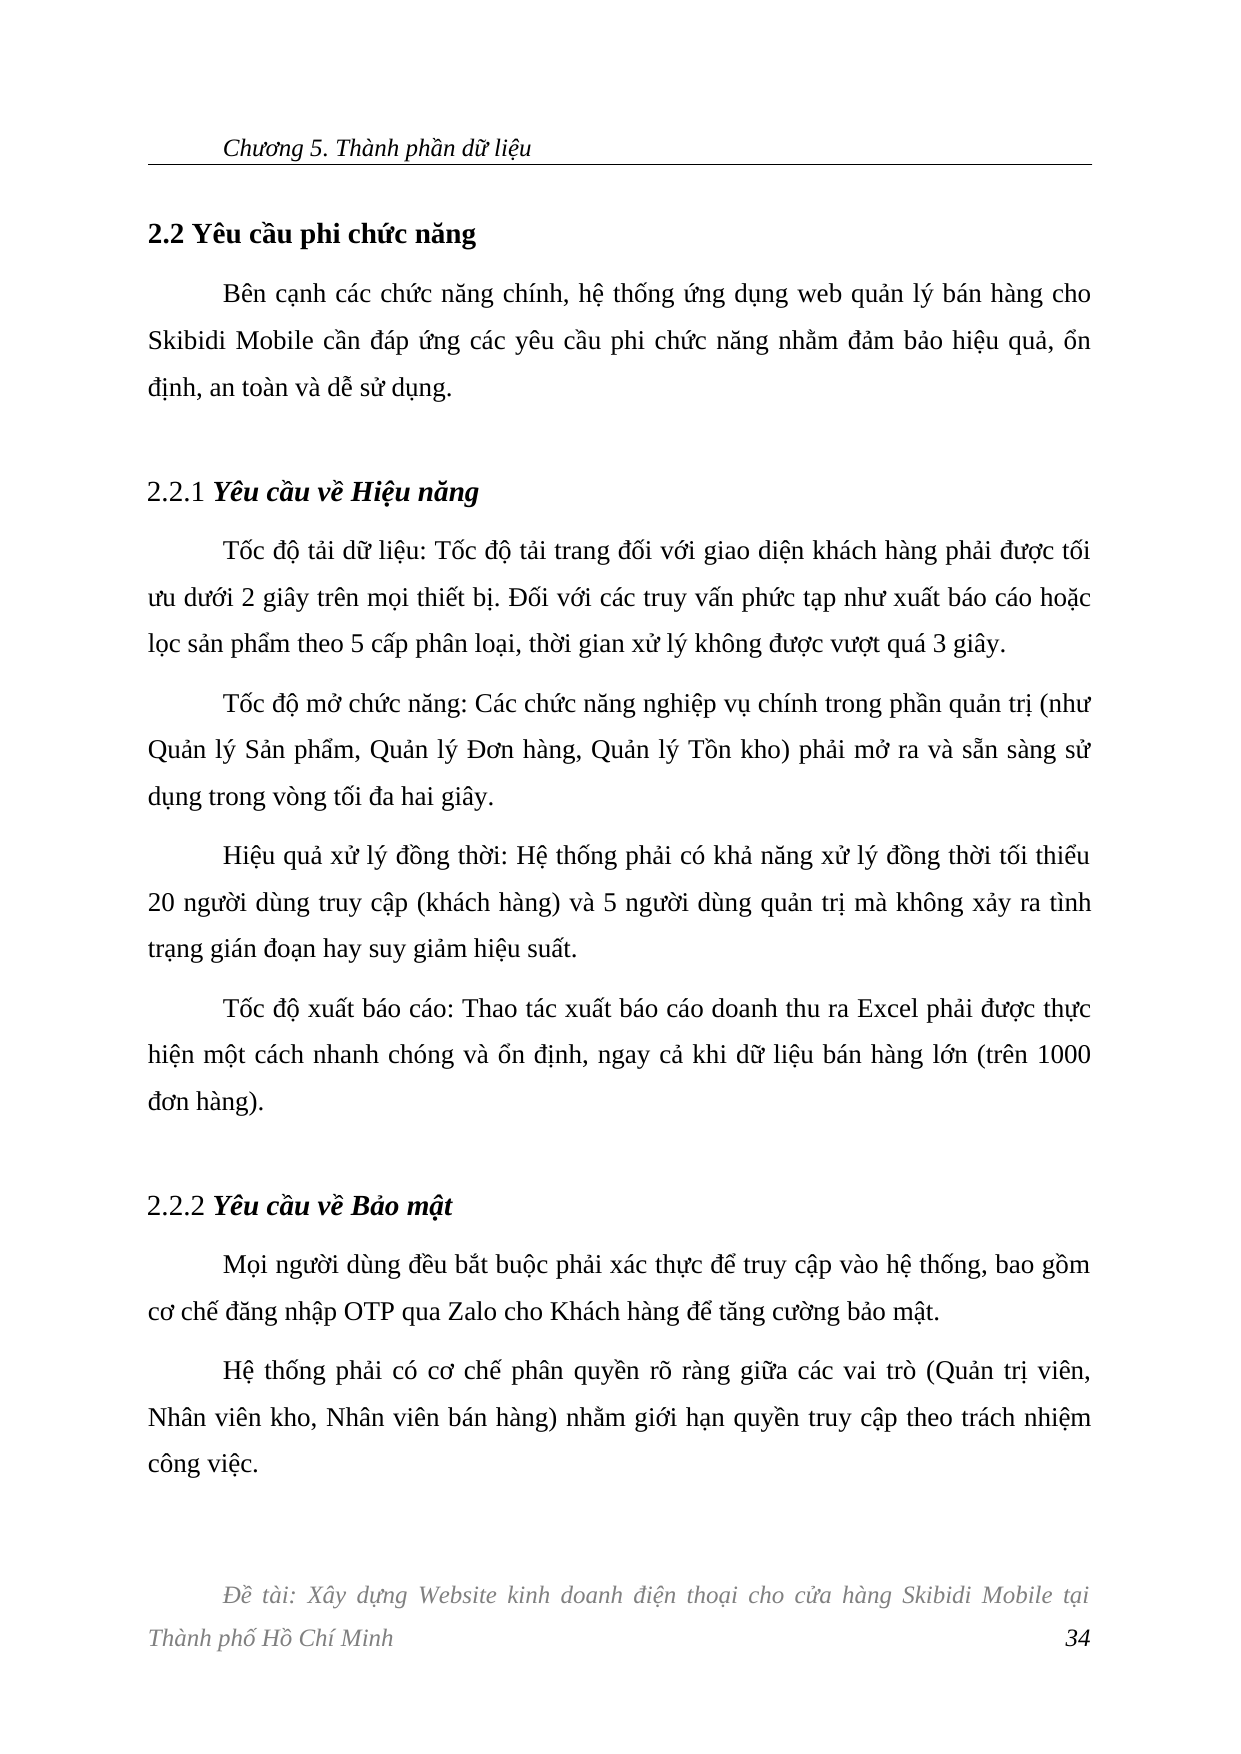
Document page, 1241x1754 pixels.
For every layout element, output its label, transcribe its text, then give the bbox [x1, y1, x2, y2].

subtitle Yêu cầu về Hiệu năng [147, 468, 1092, 509]
text Tốc độ tải dữ liệu: Tốc độ tải trang đối với giao diện khách hàng phải được tối ưu dưới 2 giây trên mọi thiết bị. Đối với các truy vấn phức tạp như xuất báo cáo hoặc lọc sản phẩm theo 5 cấp phân loại, thời gian xử lý không được vượt quá 3 giây. [148, 534, 1092, 659]
subtitle Yêu cầu phi chức năng [148, 207, 1092, 253]
text Hiệu quả xử lý đồng thời: Hệ thống phải có khả năng xử lý đồng thời tối thiểu 20 người dùng truy cập (khách hàng) và 5 người dùng quản trị mà không xảy ra tình trạng gián đoạn hay suy giảm hiệu suất. [148, 839, 1092, 964]
text Hệ thống phải có cơ chế phân quyền rõ ràng giữa các vai trò (Quản trị viên, Nhân viên kho, Nhân viên bán hàng) nhằm giới hạn quyền truy cập theo trách nhiệm công việc. [148, 1354, 1092, 1479]
text Tốc độ mở chức năng: Các chức năng nghiệp vụ chính trong phần quản trị (như Quản lý Sản phẩm, Quản lý Đơn hàng, Quản lý Tồn kho) phải mở ra và sẵn sàng sử dụng trong vòng tối đa hai giây. [148, 687, 1092, 811]
text Tốc độ xuất báo cáo: Thao tác xuất báo cáo doanh thu ra Excel phải được thực hiện một cách nhanh chóng và ổn định, ngay cả khi dữ liệu bán hàng lớn (trên 1000 đơn hàng). [148, 992, 1092, 1116]
text Bên cạnh các chức năng chính, hệ thống ứng dụng web quản lý bán hàng cho Skibidi Mobile cần đáp ứng các yêu cầu phi chức năng nhằm đảm bảo hiệu quả, ổn định, an toàn và dễ sử dụng. [148, 278, 1092, 402]
text Mọi người dùng đều bắt buộc phải xác thực để truy cập vào hệ thống, bao gồm cơ chế đăng nhập OTP qua Zalo cho Khách hàng để tăng cường bảo mật. [148, 1248, 1092, 1326]
subtitle Yêu cầu về Bảo mật [147, 1182, 1092, 1223]
